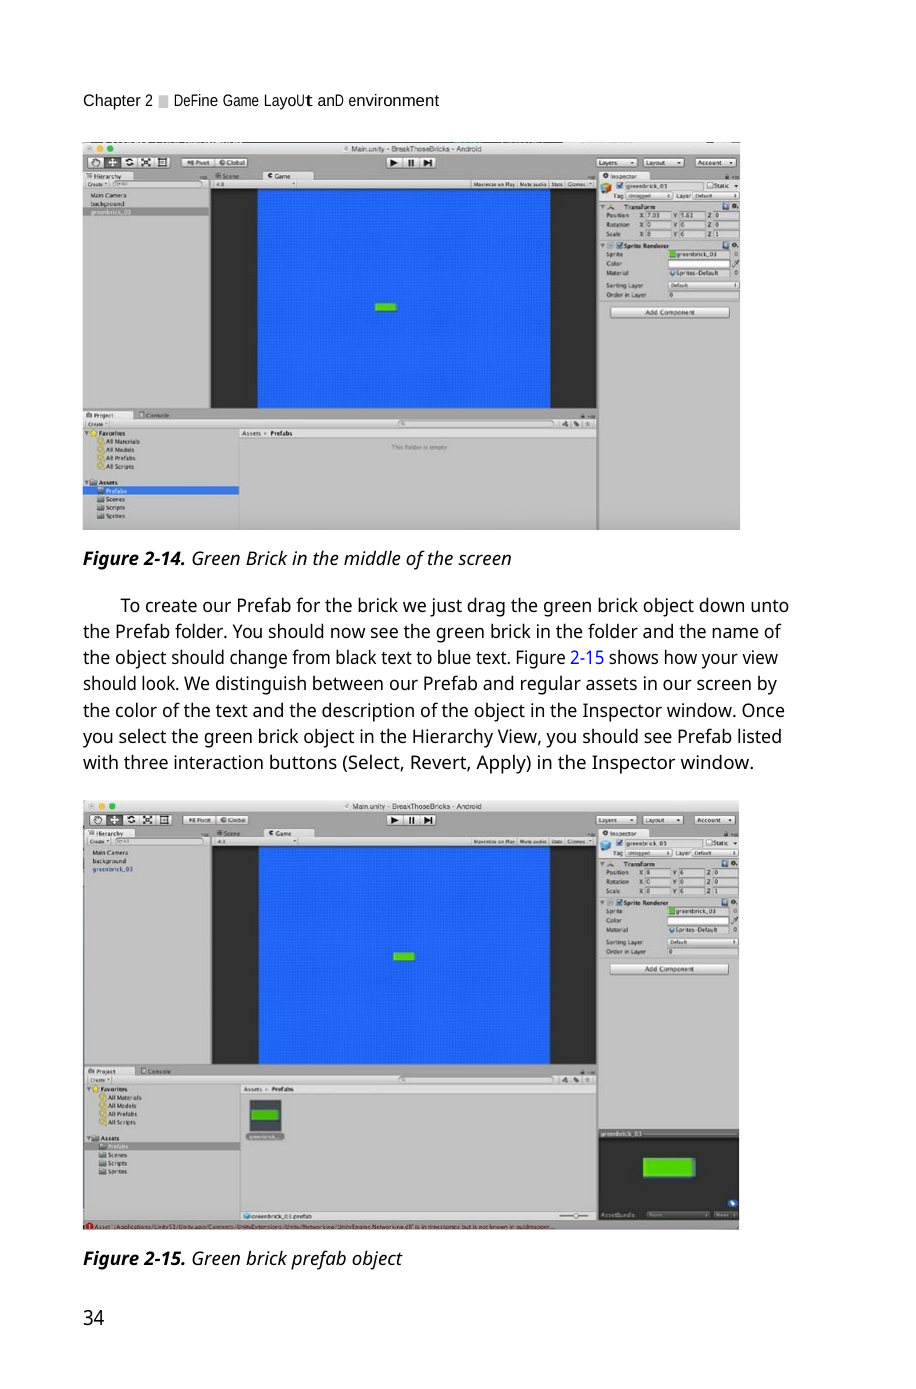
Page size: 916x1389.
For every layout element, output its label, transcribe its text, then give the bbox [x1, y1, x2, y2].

picture [82, 800, 740, 1230]
subtitle 34 [83, 1303, 845, 1331]
text To create our Prefab for the brick we just drag the green brick object down unto the Prefab folder. You should now see the green brick in the folder and the name of the object should change from black text to blue text. Figure 2-15 shows how your view should look. We distinguish between our Prefab and regular assets in our screen by the color of the text and the description of the object in the Inspector window. Once you select the green brick object in the Hierarchy View, you should see Prefab listed with three interaction buttons (Select, Revert, Apply) in the Inspector window. [83, 592, 792, 775]
text Chapter 2 ■ DeFine Game LayoUt anD environment [83, 89, 845, 112]
picture [82, 142, 740, 530]
